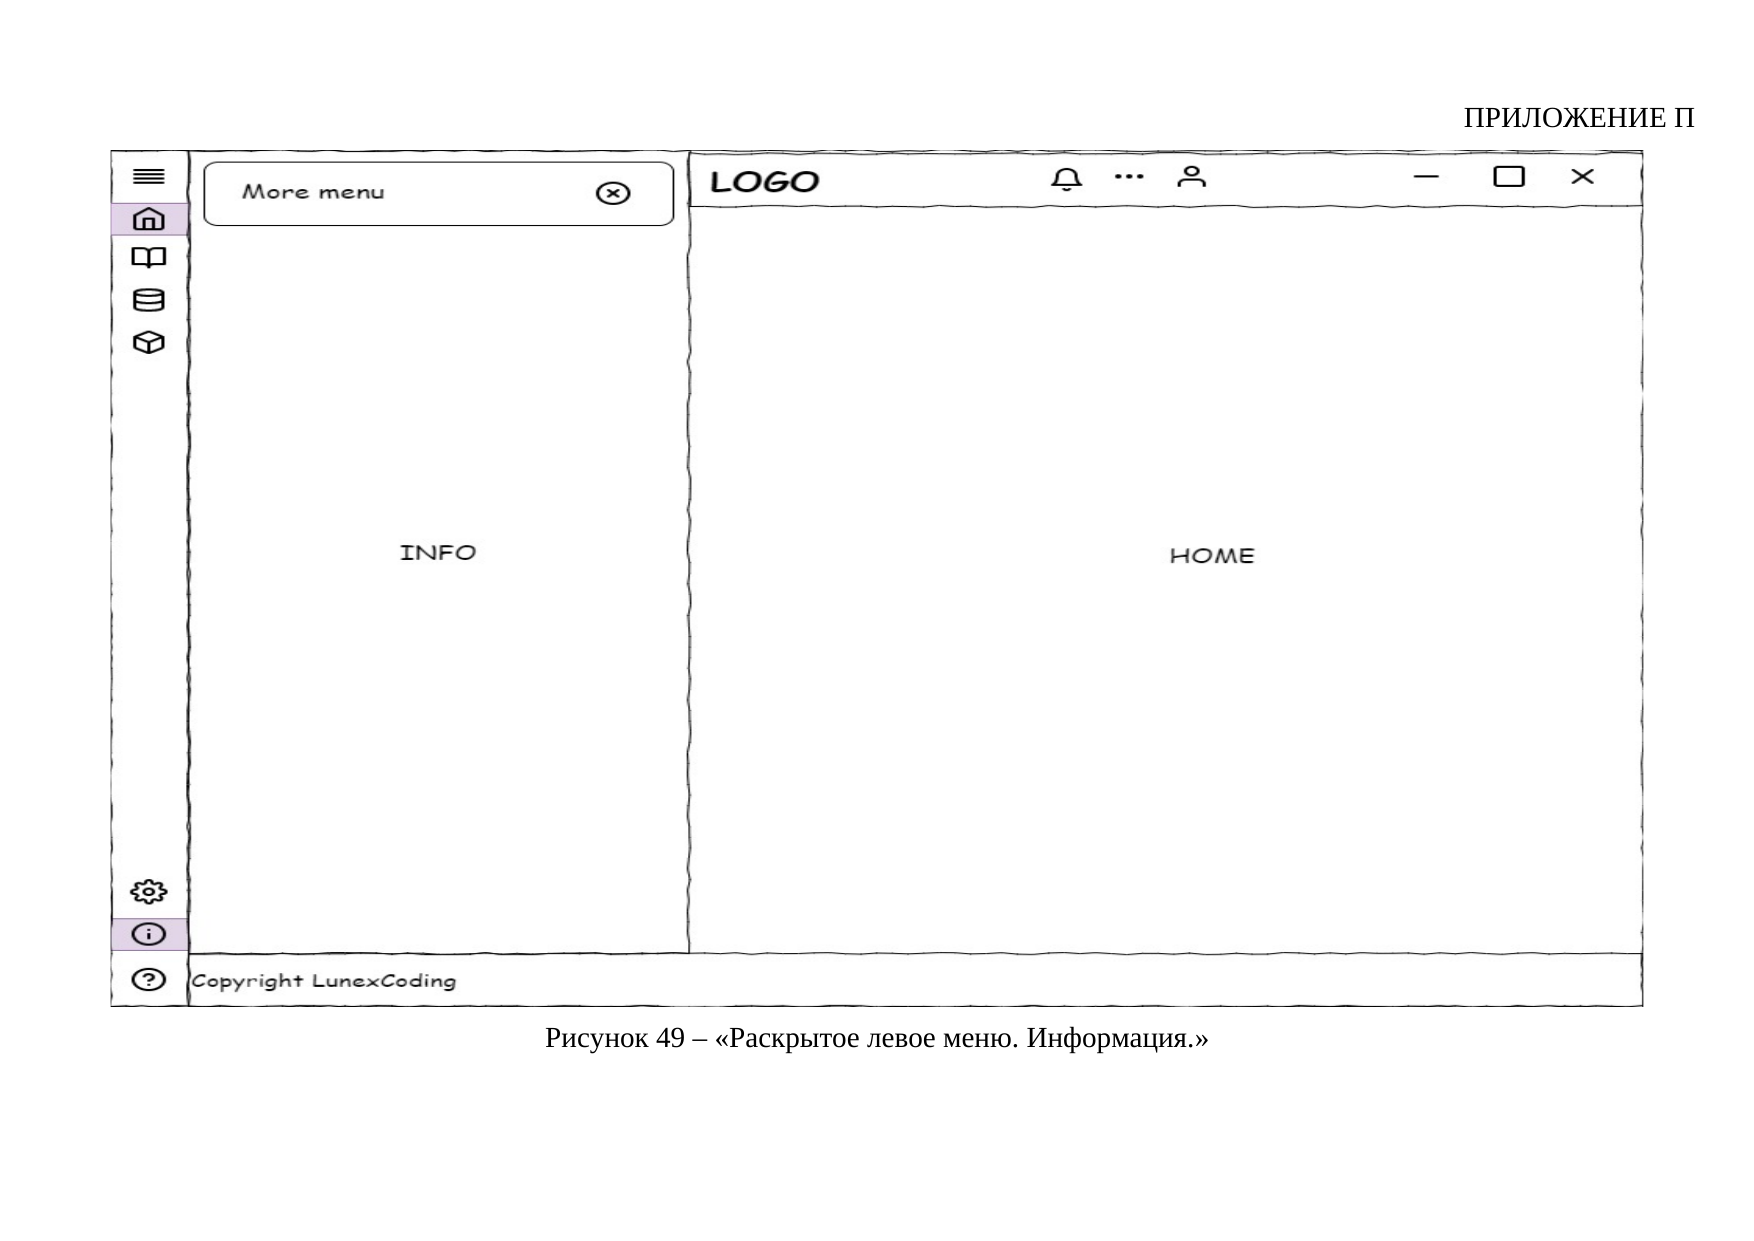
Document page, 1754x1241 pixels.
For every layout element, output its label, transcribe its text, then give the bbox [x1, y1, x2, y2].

text ПРИЛОЖЕНИЕ П [59, 100, 1695, 134]
picture [110, 150, 1644, 1007]
text Рисунок 49 – «Раскрытое левое меню. Информация.» [59, 1020, 1695, 1054]
